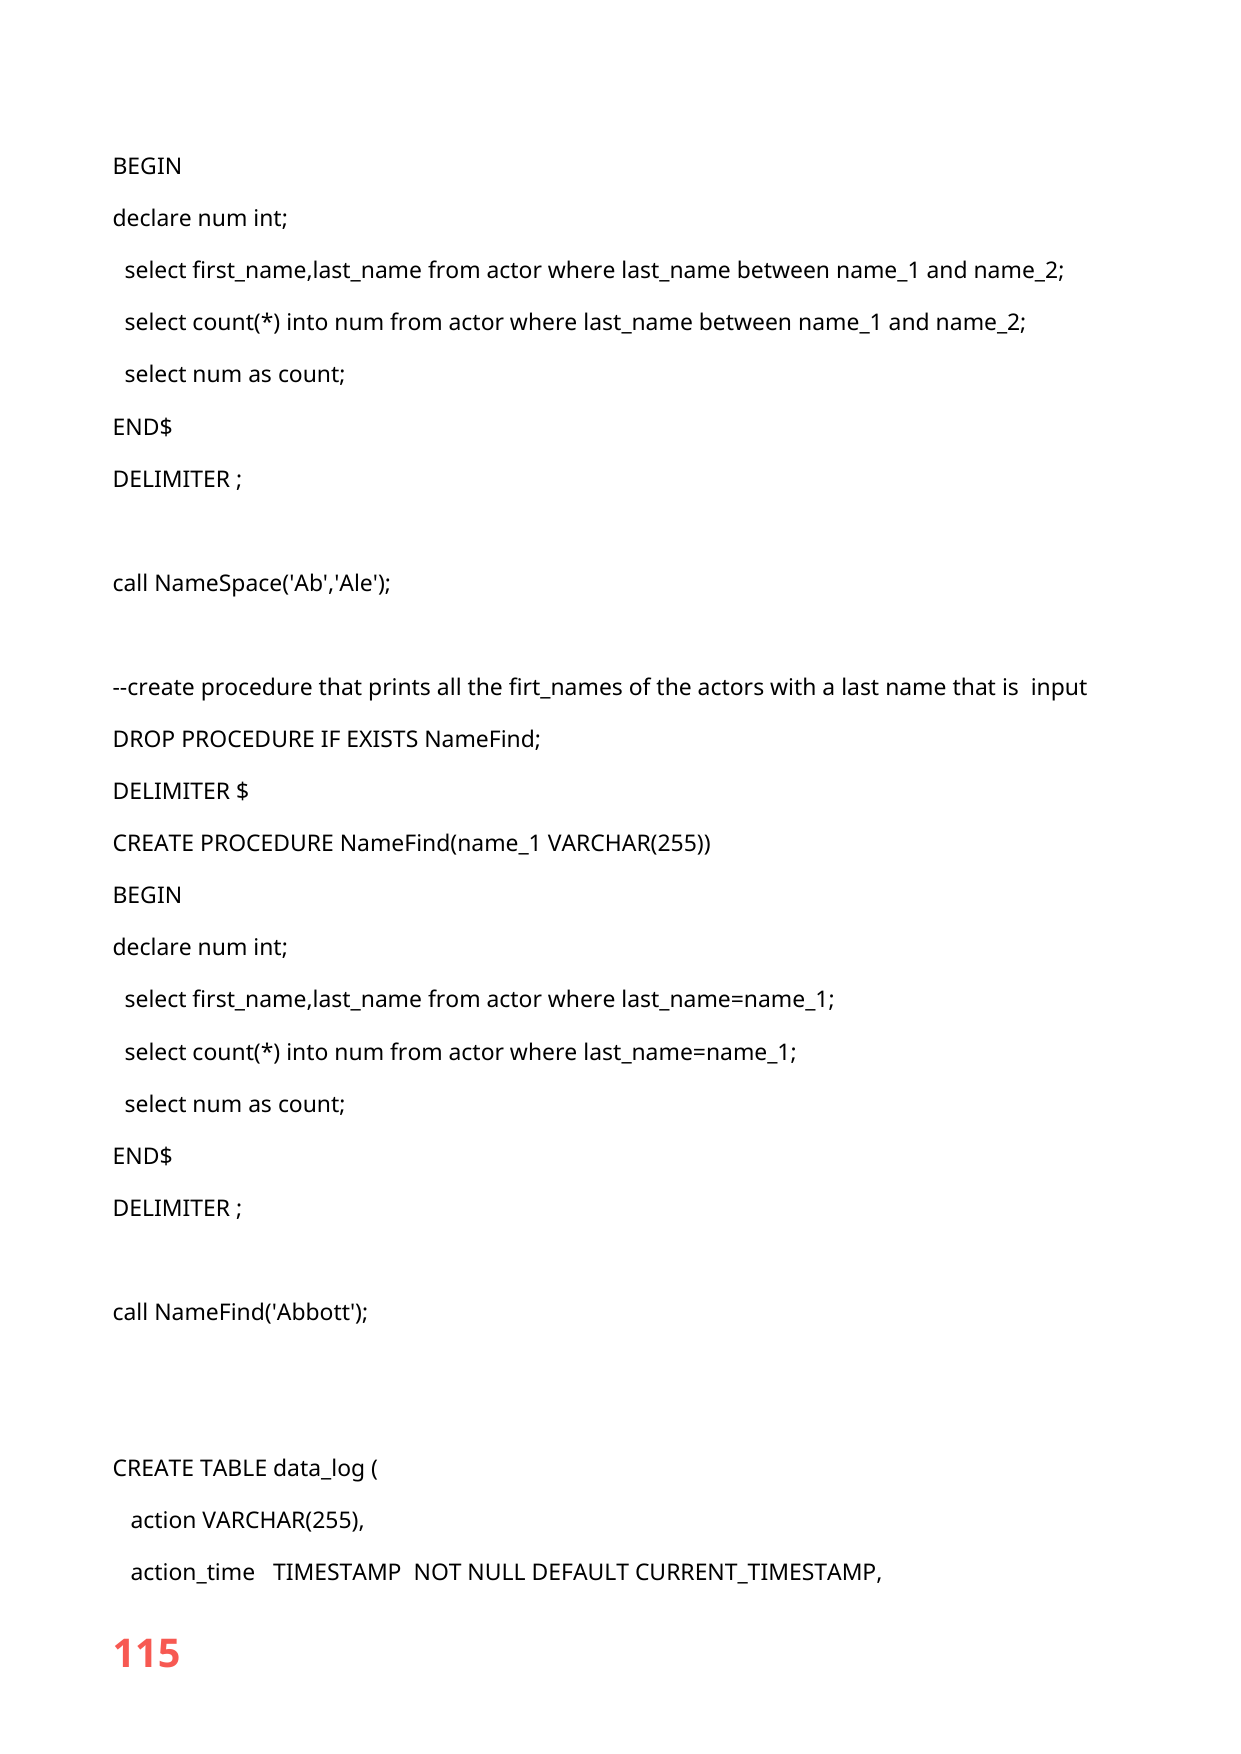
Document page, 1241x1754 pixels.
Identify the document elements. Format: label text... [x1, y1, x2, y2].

text select first_name,last_name from actor where last_name between name_1 and name_2; [112, 254, 1128, 285]
text action_time TIMESTAMP NOT NULL DEFAULT CURRENT_TIMESTAMP, [112, 1556, 1128, 1587]
text select first_name,last_name from actor where last_name=name_1; [112, 983, 1128, 1014]
text select count(*) into num from actor where last_name=name_1; [112, 1035, 1128, 1067]
text call NameFind('Abbott'); [112, 1296, 1128, 1327]
text declare num int; [112, 202, 1128, 233]
text CREATE PROCEDURE NameFind(name_1 VARCHAR(255)) [112, 827, 1128, 858]
text BEGIN [112, 150, 1128, 181]
text DELIMITER ; [112, 462, 1128, 494]
text END$ [112, 410, 1128, 442]
text action VARCHAR(255), [112, 1504, 1128, 1535]
text BEGIN [112, 879, 1128, 910]
text declare num int; [112, 931, 1128, 962]
text call NameSpace('Ab','Ale'); [112, 567, 1128, 598]
text DROP PROCEDURE IF EXISTS NameFind; [112, 723, 1128, 754]
text select num as count; [112, 358, 1128, 389]
text END$ [112, 1139, 1128, 1171]
text --create procedure that prints all the firt_names of the actors with a last name that is input [112, 671, 1128, 702]
text CREATE TABLE data_log ( [112, 1452, 1128, 1483]
text DELIMITER $ [112, 775, 1128, 806]
text DELIMITER ; [112, 1192, 1128, 1223]
text select count(*) into num from actor where last_name between name_1 and name_2; [112, 306, 1128, 337]
text select num as count; [112, 1087, 1128, 1119]
